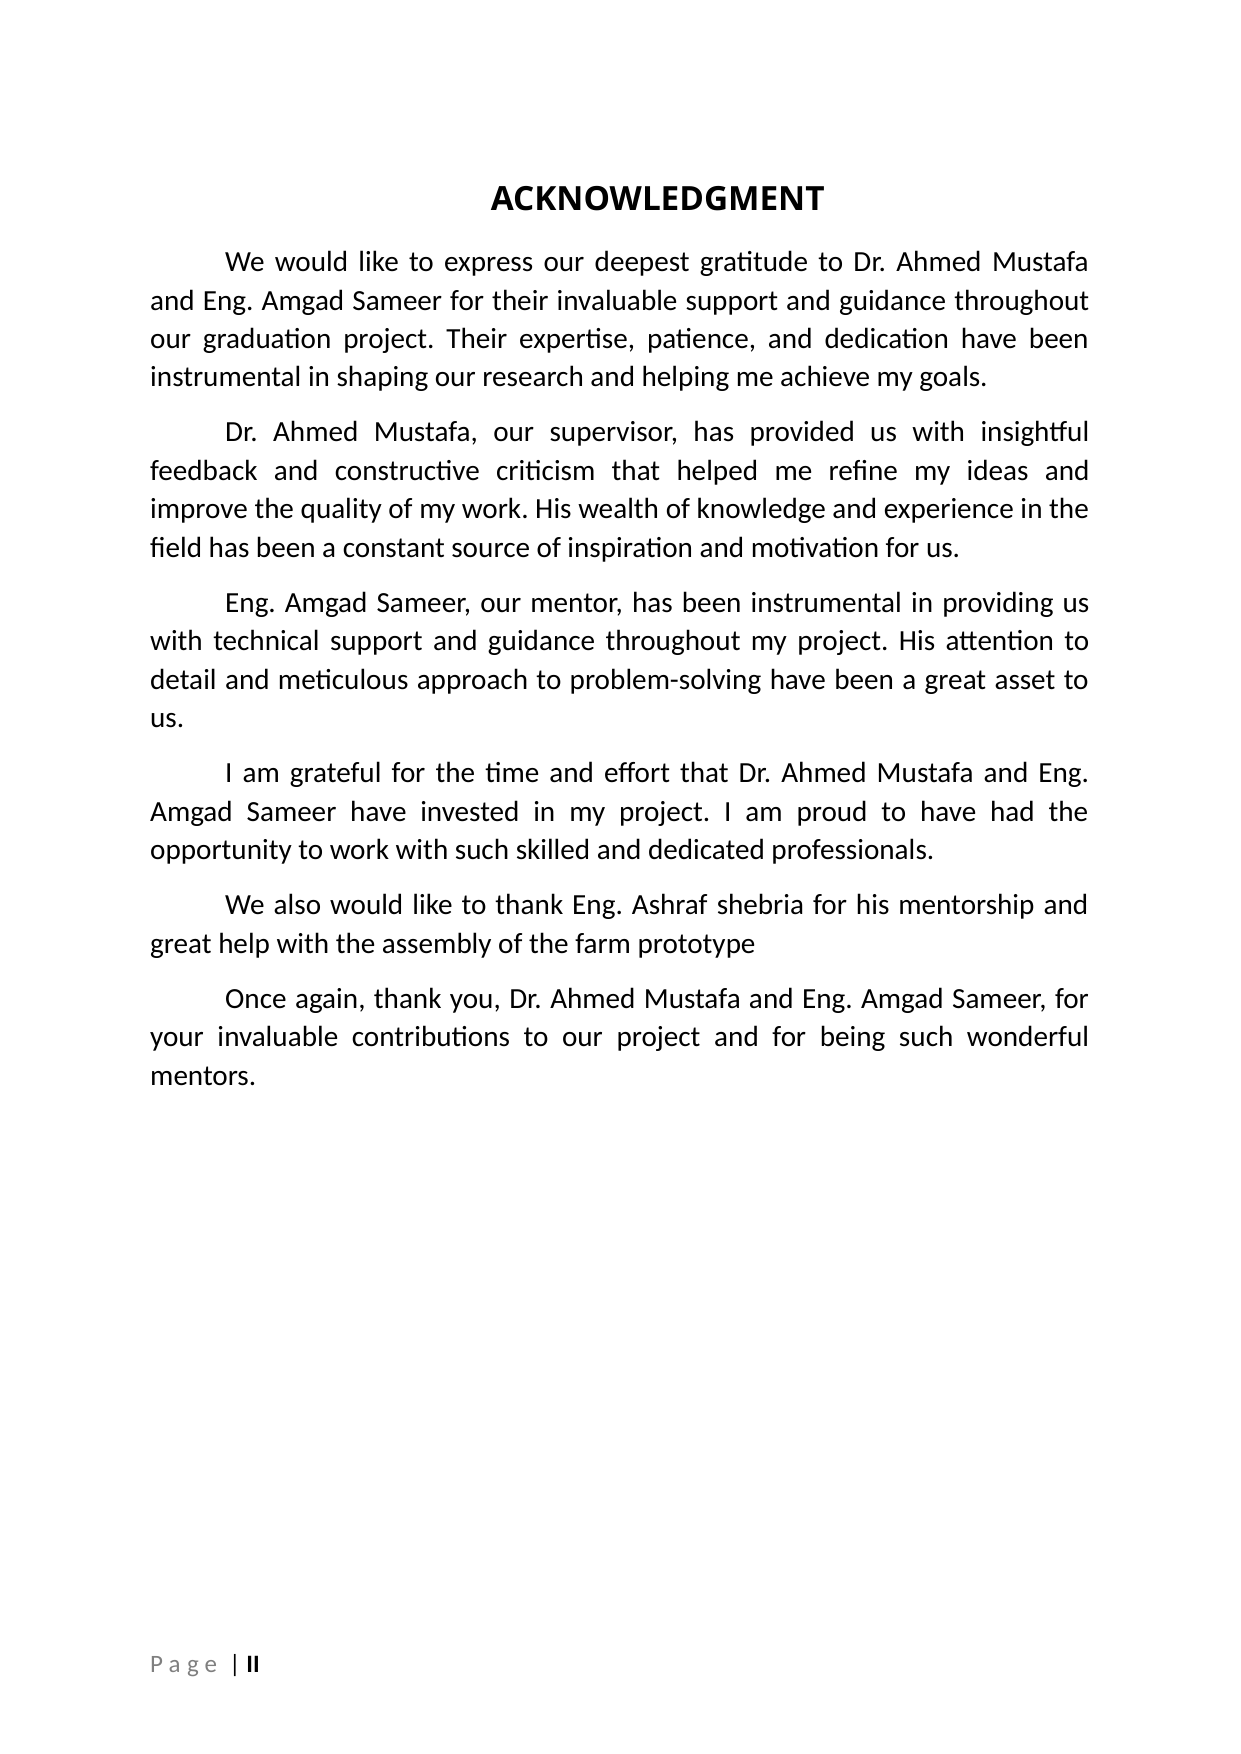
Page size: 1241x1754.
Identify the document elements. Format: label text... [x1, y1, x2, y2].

text I am grateful for the time and effort that Dr. Ahmed Mustafa and Eng. Amgad Sameer have invested in my project. I am proud to have had the opportunity to work with such skilled and dedicated professionals. [150, 754, 1090, 867]
subtitle ACKNOWLEDGMENT [225, 175, 1090, 220]
text Eng. Amgad Sameer, our mentor, has been instrumental in providing us with technical support and guidance throughout my project. His attention to detail and meticulous approach to problem-solving have been a great asset to us. [150, 584, 1090, 735]
text Dr. Ahmed Mustafa, our supervisor, has provided us with insightful feedback and constructive criticism that helped me refine my ideas and improve the quality of my work. His wealth of knowledge and experience in the field has been a constant source of inspiration and motivation for us. [150, 413, 1090, 564]
text We would like to express our deepest gratitude to Dr. Ahmed Mustafa and Eng. Amgad Sameer for their invaluable support and guidance throughout our graduation project. Their expertise, patience, and dedication have been instrumental in shaping our research and helping me achieve my goals. [150, 243, 1090, 394]
text Once again, thank you, Dr. Ahmed Mustafa and Eng. Amgad Sameer, for your invaluable contributions to our project and for being such wonderful mentors. [150, 980, 1090, 1092]
text We also would like to thank Eng. Ashraf shebria for his mentorship and great help with the assembly of the farm prototype [150, 886, 1090, 960]
